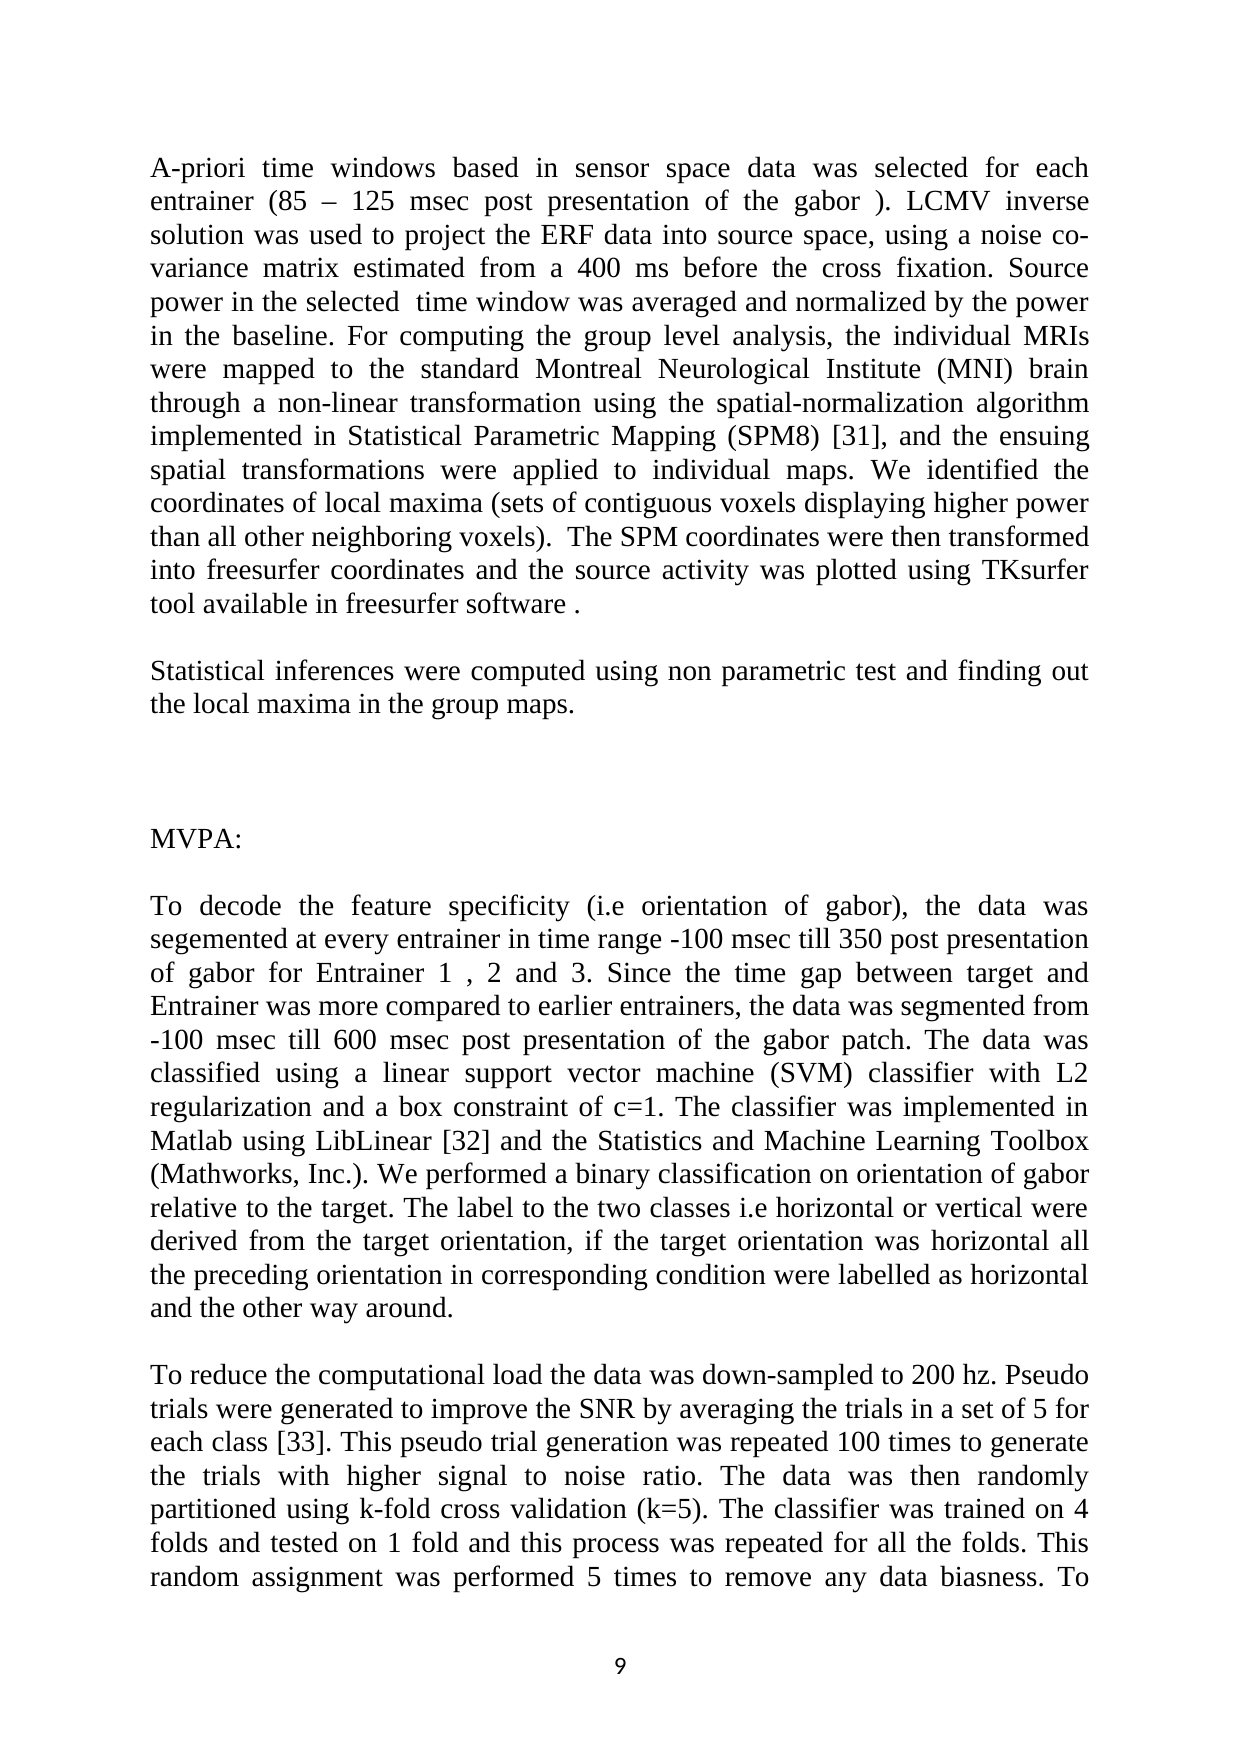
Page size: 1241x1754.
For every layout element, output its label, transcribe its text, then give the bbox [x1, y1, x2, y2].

text A-priori time windows based in sensor space data was selected for each entrainer (85 – 125 msec post presentation of the gabor ). LCMV inverse solution was used to project the ERF data into source space, using a noise co-variance matrix estimated from a 400 ms before the cross fixation. Source power in the selected time window was averaged and normalized by the power in the baseline. For computing the group level analysis, the individual MRIs were mapped to the standard Montreal Neurological Institute (MNI) brain through a non-linear transformation using the spatial-normalization algorithm implemented in Statistical Parametric Mapping (SPM8) [31], and the ensuing spatial transformations were applied to individual maps. We identified the coordinates of local maxima (sets of contiguous voxels displaying higher power than all other neighboring voxels). The SPM coordinates were then transformed into freesurfer coordinates and the source activity was plotted using TKsurfer tool available in freesurfer software . [150, 150, 1090, 619]
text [150, 1357, 1090, 1592]
text To decode the feature specificity (i.e orientation of gabor), the data was segemented at every entrainer in time range -100 msec till 350 post presentation of gabor for Entrainer 1 , 2 and 3. Since the time gap between target and Entrainer was more compared to earlier entrainers, the data was segmented from -100 msec till 600 msec post presentation of the gabor patch. The data was classified using a linear support vector machine (SVM) classifier with L2 regularization and a box constraint of c=1. The classifier was implemented in Matlab using LibLinear [32] and the Statistics and Machine Learning Toolbox (Mathworks, Inc.). We performed a binary classification on orientation of gabor relative to the target. The label to the two classes i.e horizontal or vertical were derived from the target orientation, if the target orientation was horizontal all the preceding orientation in corresponding condition were labelled as horizontal and the other way around. [150, 888, 1090, 1324]
text MVPA: [150, 821, 1090, 854]
text Statistical inferences were computed using non parametric test and finding out the local maxima in the group maps. [150, 653, 1090, 720]
